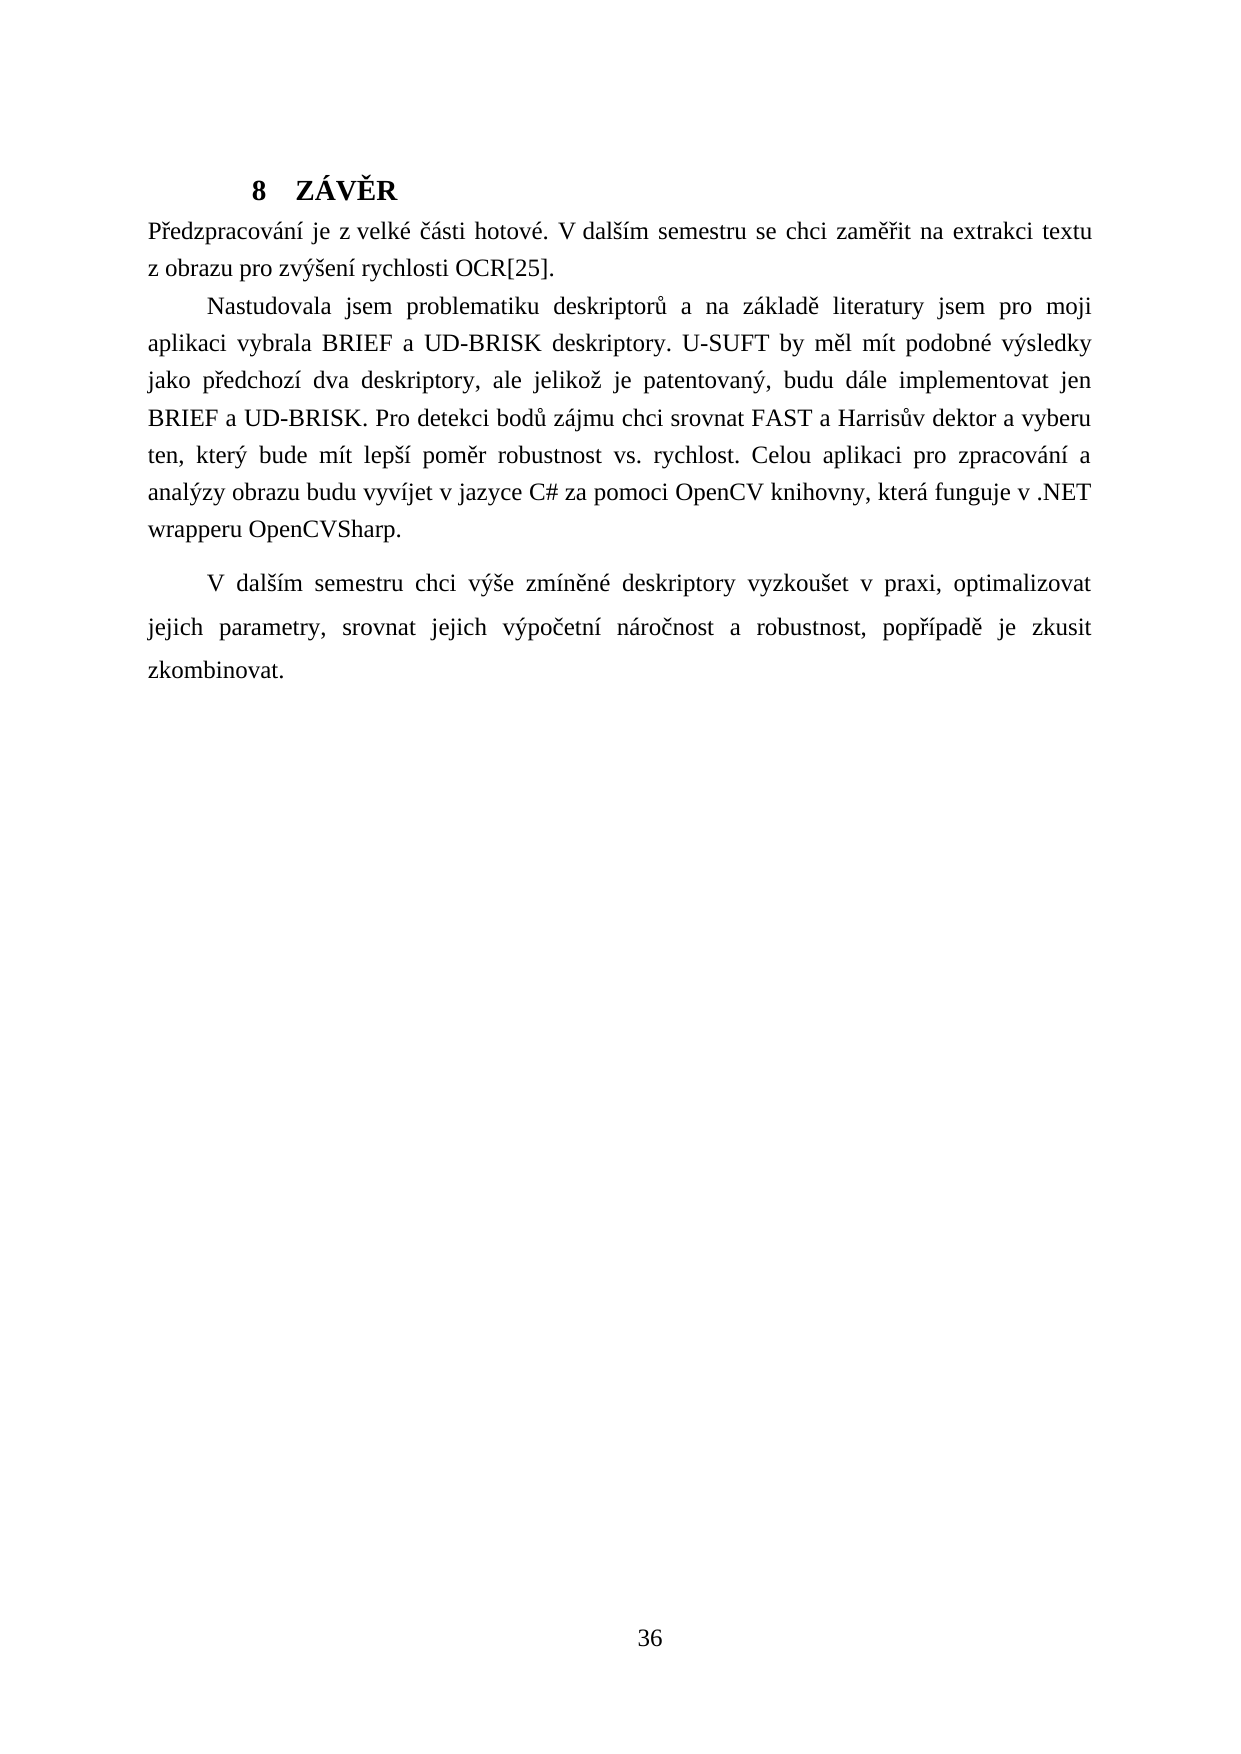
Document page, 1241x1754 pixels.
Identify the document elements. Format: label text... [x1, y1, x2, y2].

subtitle ZÁVĚR [193, 173, 1093, 206]
text V dalším semestru chci výše zmíněné deskriptory vyzkoušet v praxi, optimalizovat jejich parametry, srovnat jejich výpočetní náročnost a robustnost, popřípadě je zkusit zkombinovat. [148, 568, 1093, 683]
text Nastudovala jsem problematiku deskriptorů a na základě literatury jsem pro moji aplikaci vybrala BRIEF a UD-BRISK deskriptory. U-SUFT by měl mít podobné výsledky jako předchozí dva deskriptory, ale jelikož je patentovaný, budu dále implementovat jen BRIEF a UD-BRISK. Pro detekci bodů zájmu chci srovnat FAST a Harrisův dektor a vyberu ten, který bude mít lepší poměr robustnost vs. rychlost. Celou aplikaci pro zpracování a analýzy obrazu budu vyvíjet v jazyce C# za pomoci OpenCV knihovny, která funguje v .NET wrapperu OpenCVSharp. [148, 291, 1093, 543]
text Předzpracování je z velké části hotové. V dalším semestru se chci zaměřit na extrakci textu z obrazu pro zvýšení rychlosti OCR[25]. [148, 216, 1093, 282]
